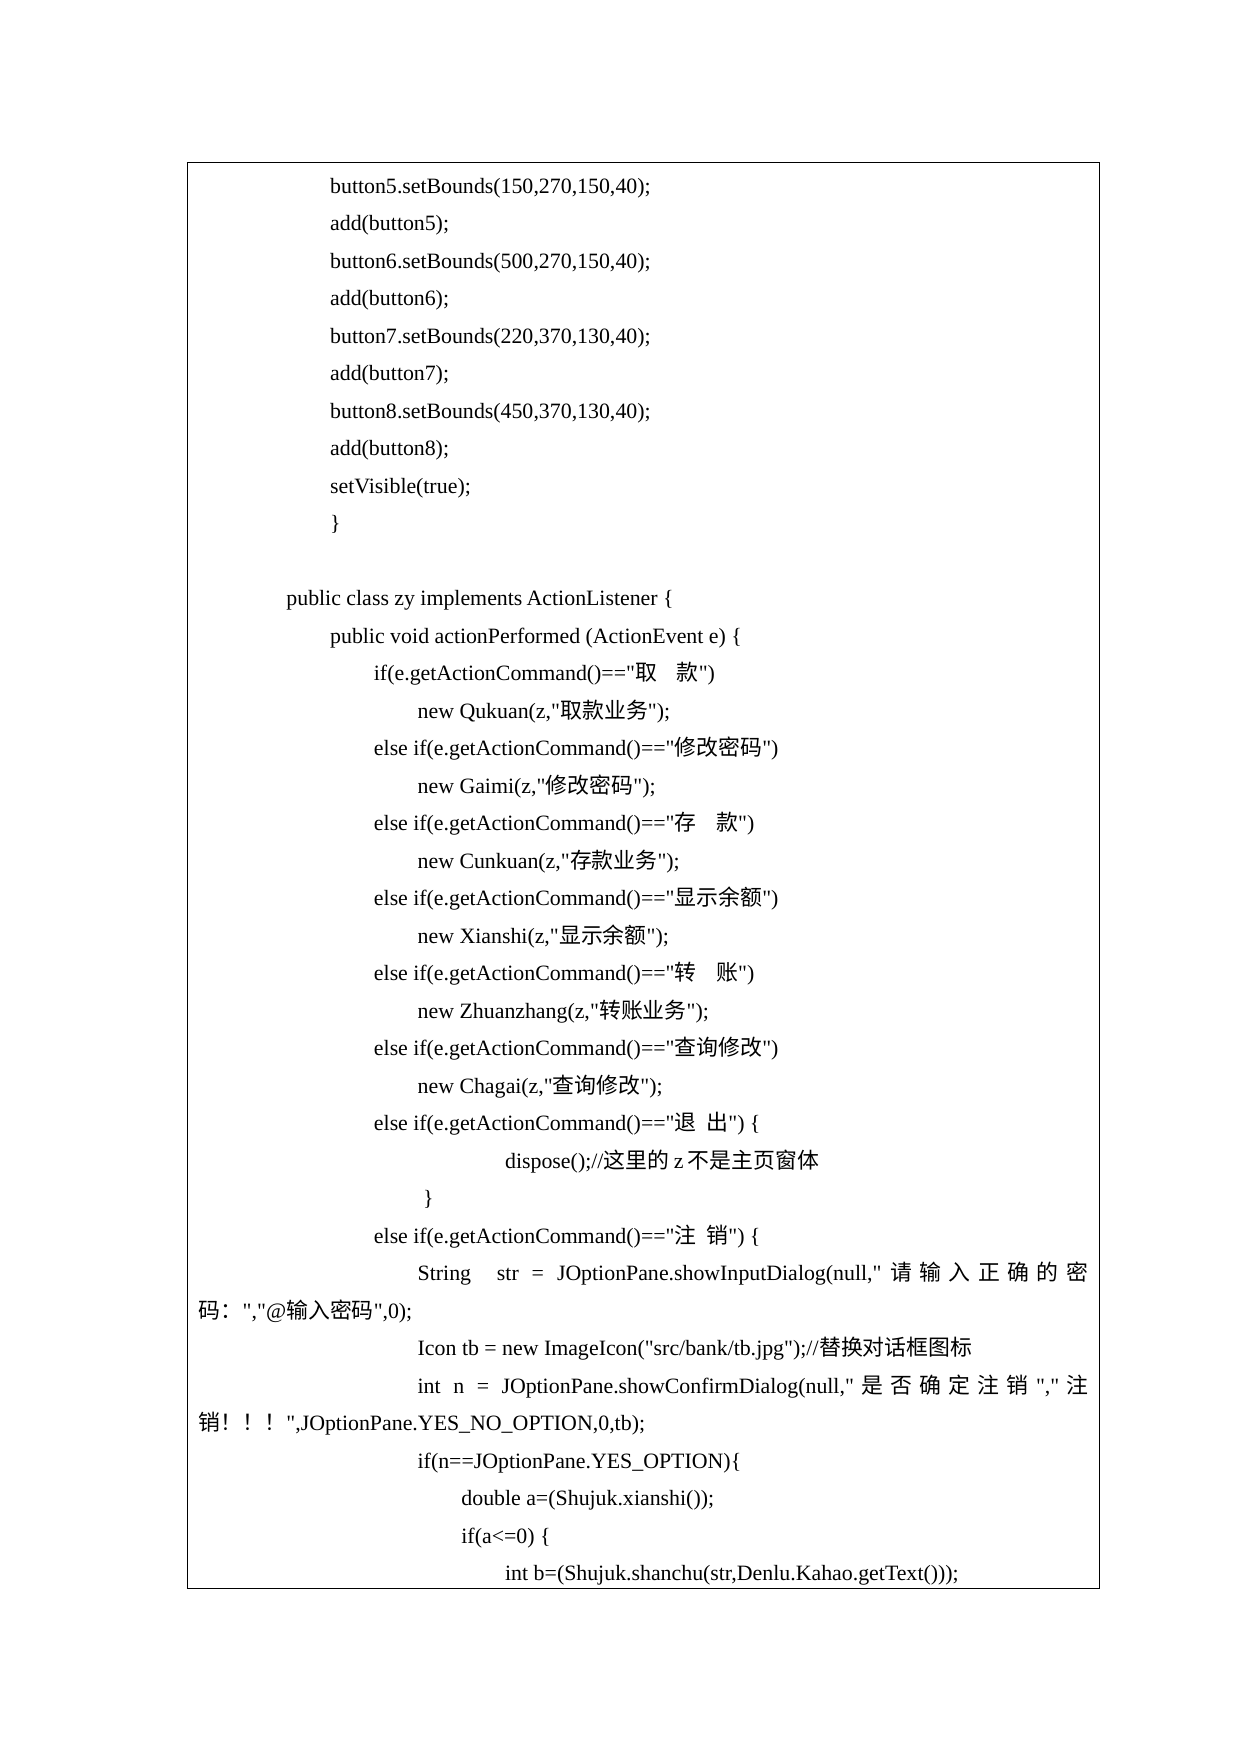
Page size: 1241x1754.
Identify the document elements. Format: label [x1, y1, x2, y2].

table_header [188, 163, 1099, 1588]
